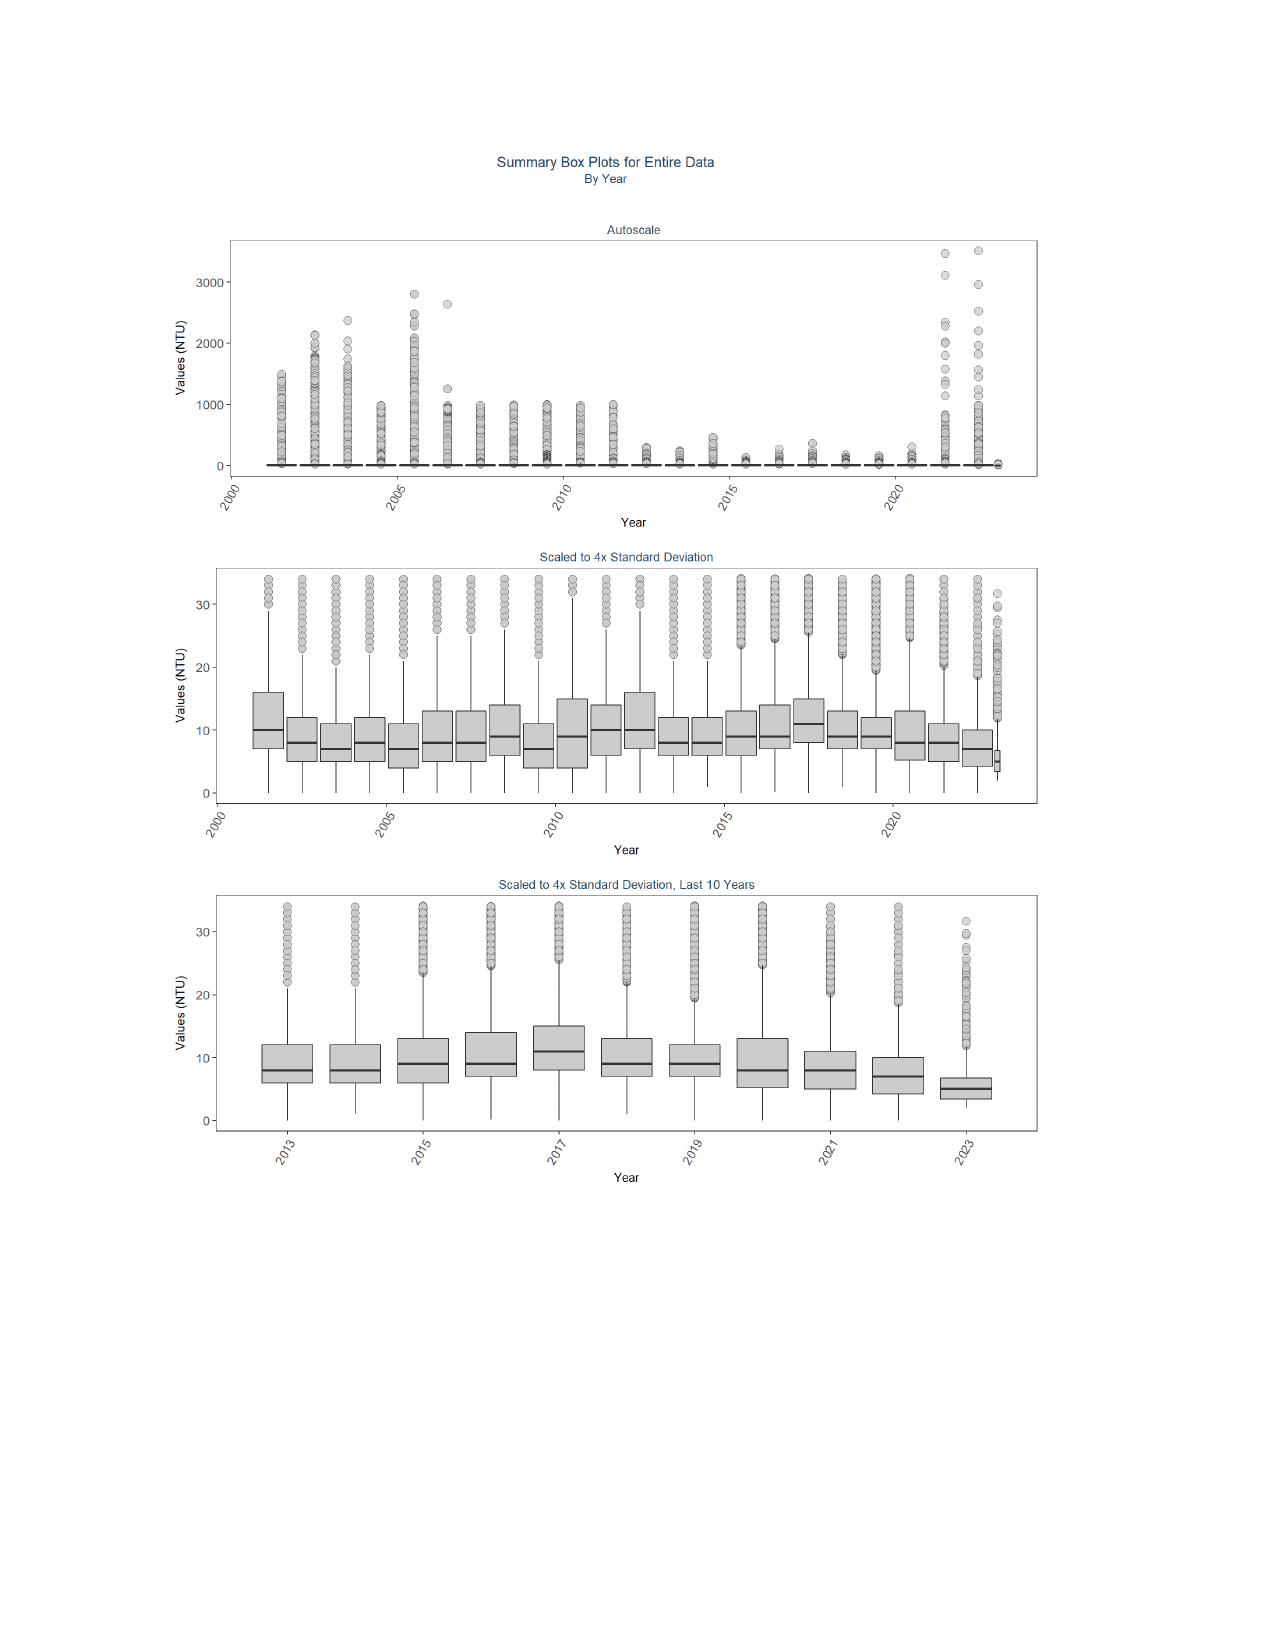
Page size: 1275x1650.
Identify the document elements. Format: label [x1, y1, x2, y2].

picture [168, 150, 1044, 1200]
